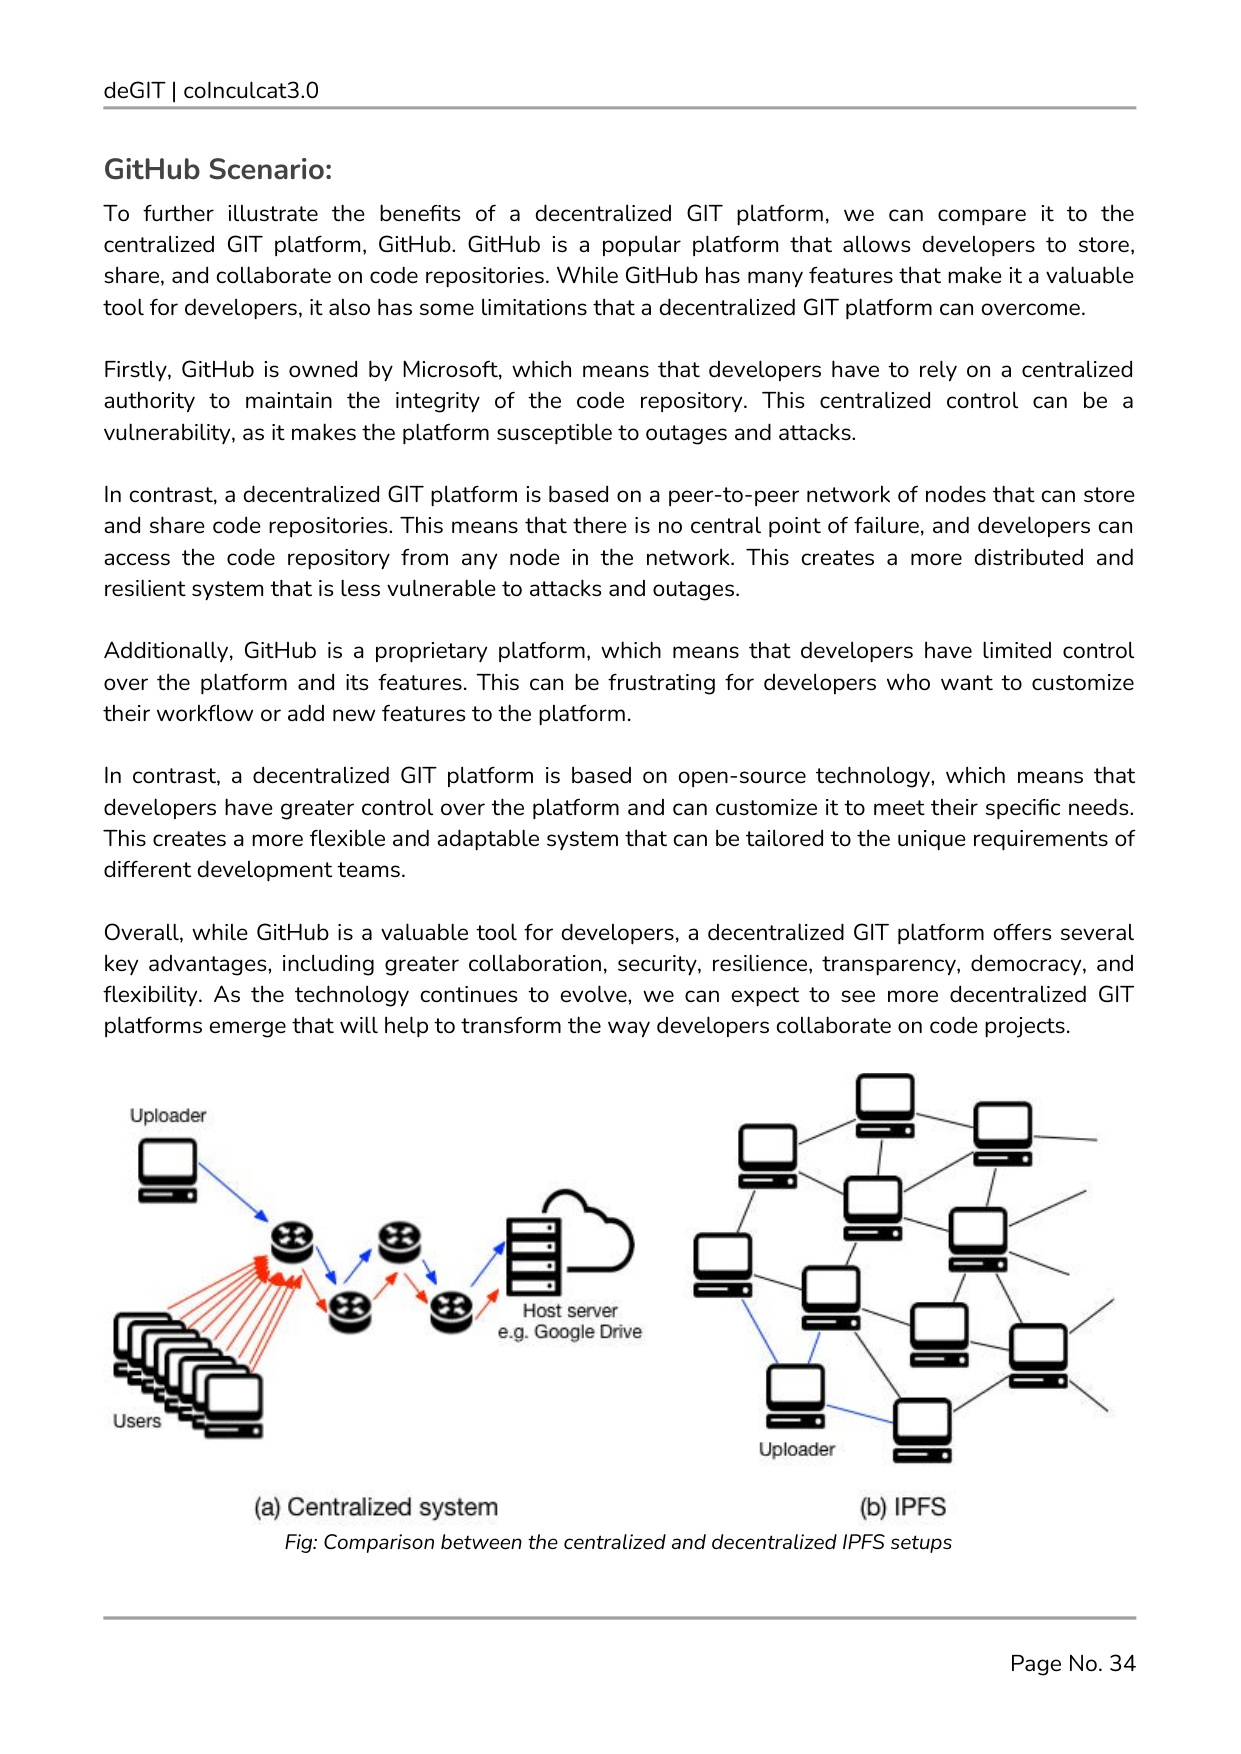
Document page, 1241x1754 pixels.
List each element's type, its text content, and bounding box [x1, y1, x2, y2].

text Additionally, GitHub is a proprietary platform, which means that developers have limited control over the platform and its features. This can be frustrating for developers who want to customize their workflow or add new features to the platform. [103, 636, 1136, 729]
subtitle GitHub Scenario: [103, 150, 1136, 190]
picture [103, 1073, 1116, 1529]
text In contrast, a decentralized GIT platform is based on open-source technology, which means that developers have greater control over the platform and can customize it to meet their specific needs. This creates a more flexible and adaptable system that can be tailored to the unique requirements of different development teams. [103, 761, 1136, 886]
text In contrast, a decentralized GIT platform is based on a peer-to-peer network of nodes that can store and share code repositories. This means that there is no central point of failure, and developers can access the code repository from any node in the network. This creates a more distributed and resilient system that is less vulnerable to attacks and outages. [103, 479, 1136, 604]
text Overall, while GitHub is a valuable tool for developers, a decentralized GIT platform offers several key advantages, including greater collaboration, security, resilience, transparency, democracy, and flexibility. As the technology continues to evolve, we can expect to see more decentralized GIT platforms emerge that will help to transform the way developers collaborate on code projects. [103, 917, 1136, 1042]
subtitle Fig: Comparison between the centralized and decentralized IPFS setups [103, 1529, 1136, 1557]
text To further illustrate the benefits of a decentralized GIT platform, we can compare it to the centralized GIT platform, GitHub. GitHub is a popular platform that allows developers to store, share, and collaborate on code repositories. While GitHub has many features that make it a valuable tool for developers, it also has some limitations that a decentralized GIT platform can overcome. [103, 198, 1136, 323]
text Firstly, GitHub is owned by Microsoft, which means that developers have to rely on a centralized authority to maintain the integrity of the code repository. This centralized control can be a vulnerability, as it makes the platform susceptible to outages and attacks. [103, 354, 1136, 448]
